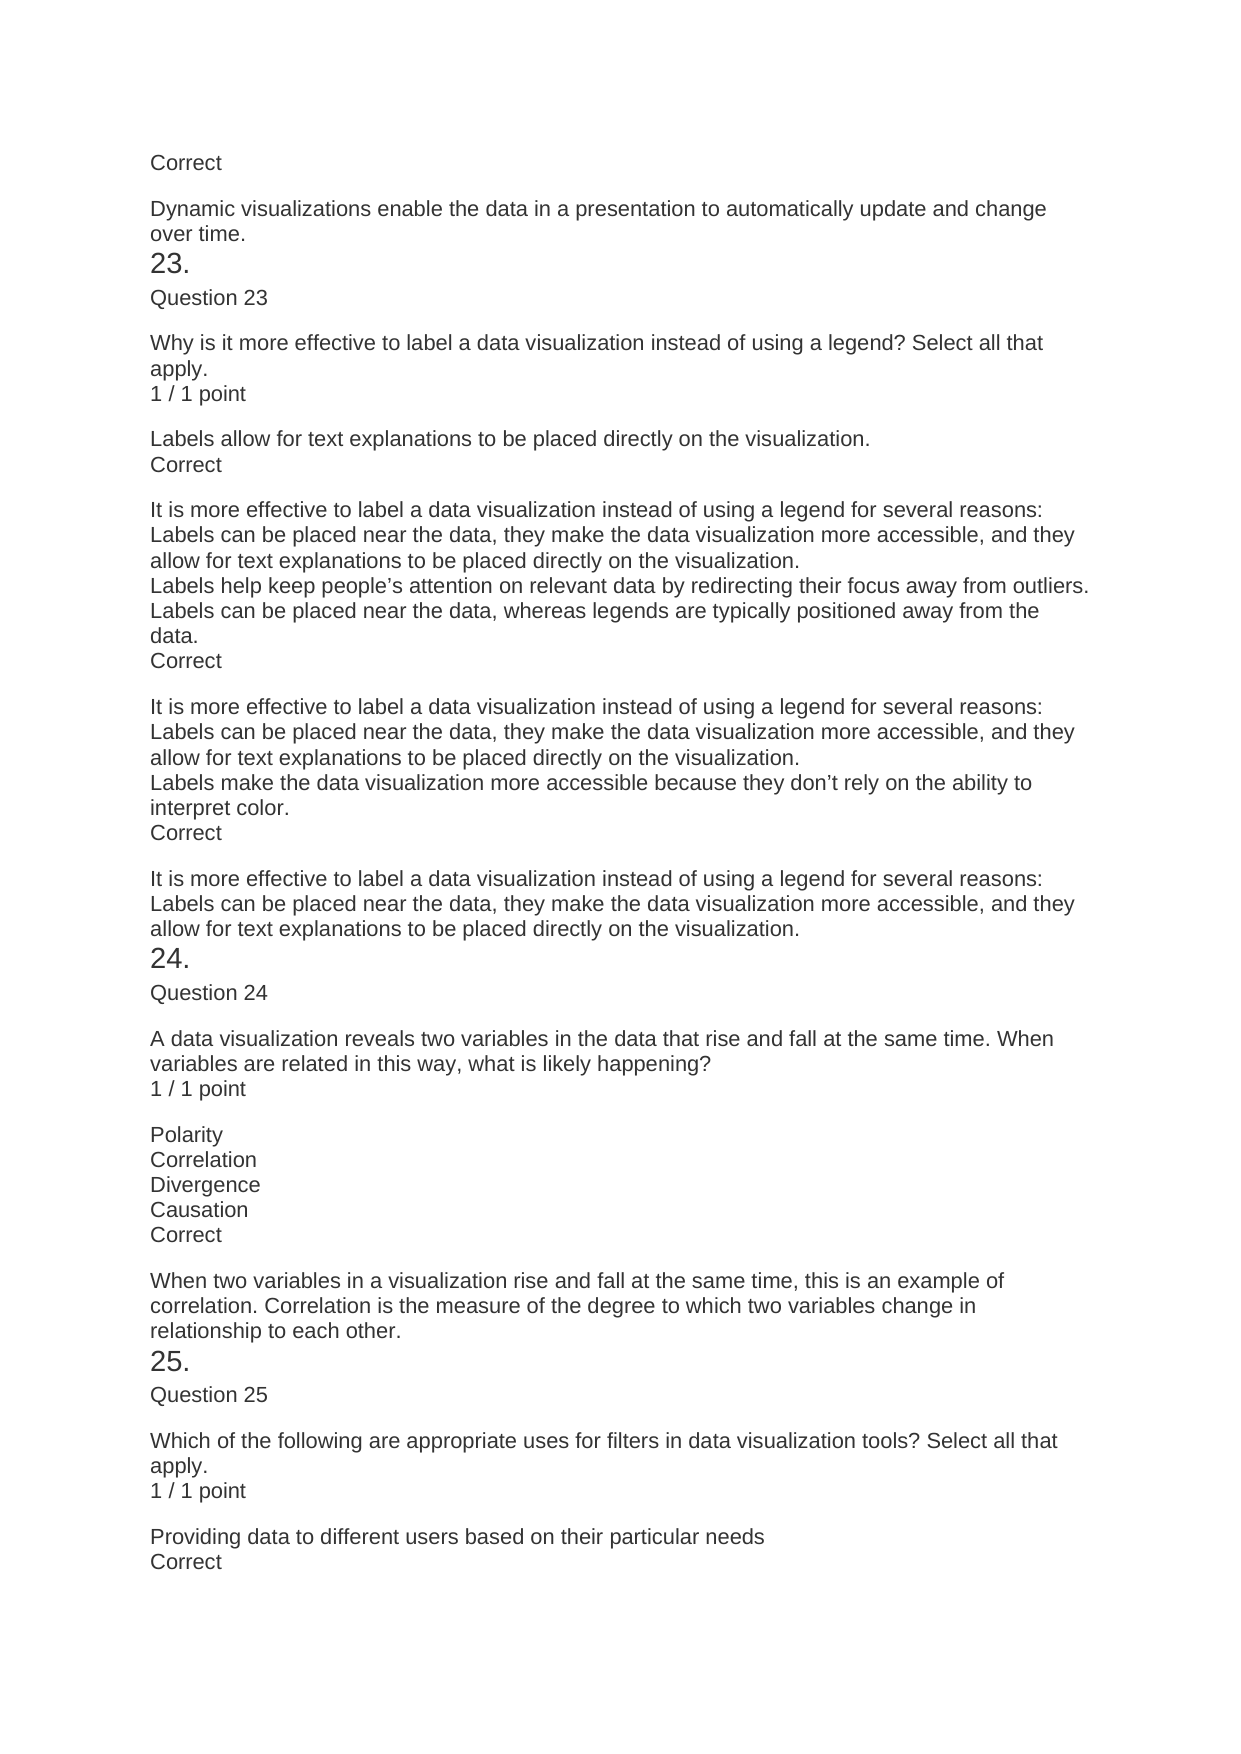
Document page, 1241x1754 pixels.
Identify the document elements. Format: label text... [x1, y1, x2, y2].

text Dynamic visualizations enable the data in a presentation to automatically update and change over time. [150, 196, 1090, 246]
text Divergence [150, 1172, 1090, 1197]
text Labels help keep people’s attention on relevant data by redirecting their focus away from outliers. [150, 573, 1090, 598]
text Correct [150, 451, 1090, 477]
text It is more effective to label a data visualization instead of using a legend for several reasons: Labels can be placed near the data, they make the data visualization more accessible, and they allow for text explanations to be placed directly on the visualization. [150, 866, 1090, 941]
text Question 25 [150, 1382, 1090, 1407]
text Causation [150, 1197, 1090, 1222]
text Correct [150, 820, 1090, 845]
text Question 24 [150, 980, 1090, 1005]
subtitle 23. [150, 246, 1090, 279]
subtitle 24. [150, 941, 1090, 975]
text 1 / 1 point [150, 1478, 1090, 1503]
text A data visualization reveals two variables in the data that rise and fall at the same time. When variables are related in this way, what is likely happening? [150, 1025, 1090, 1076]
text 1 / 1 point [150, 381, 1090, 406]
text Polarity [150, 1121, 1090, 1147]
text Correct [150, 1549, 1090, 1574]
text Labels can be placed near the data, whereas legends are typically positioned away from the data. [150, 598, 1090, 648]
text Correct [150, 1222, 1090, 1247]
text It is more effective to label a data visualization instead of using a legend for several reasons: Labels can be placed near the data, they make the data visualization more accessible, and they allow for text explanations to be placed directly on the visualization. [150, 694, 1090, 769]
text Labels make the data visualization more accessible because they don’t rely on the ability to interpret color. [150, 769, 1090, 820]
subtitle 25. [150, 1343, 1090, 1377]
text It is more effective to label a data visualization instead of using a legend for several reasons: Labels can be placed near the data, they make the data visualization more accessible, and they allow for text explanations to be placed directly on the visualization. [150, 497, 1090, 573]
text Why is it more effective to label a data visualization instead of using a legend? Select all that apply. [150, 330, 1090, 381]
text Correlation [150, 1147, 1090, 1172]
text Which of the following are appropriate uses for filters in data visualization tools? Select all that apply. [150, 1428, 1090, 1478]
text 1 / 1 point [150, 1076, 1090, 1101]
text Providing data to different users based on their particular needs [150, 1524, 1090, 1549]
text When two variables in a visualization rise and fall at the same time, this is an example of correlation. Correlation is the measure of the degree to which two variables change in relationship to each other. [150, 1268, 1090, 1343]
text Question 23 [150, 284, 1090, 310]
text Correct [150, 648, 1090, 673]
text Correct [150, 150, 1090, 175]
text Labels allow for text explanations to be placed directly on the visualization. [150, 426, 1090, 451]
